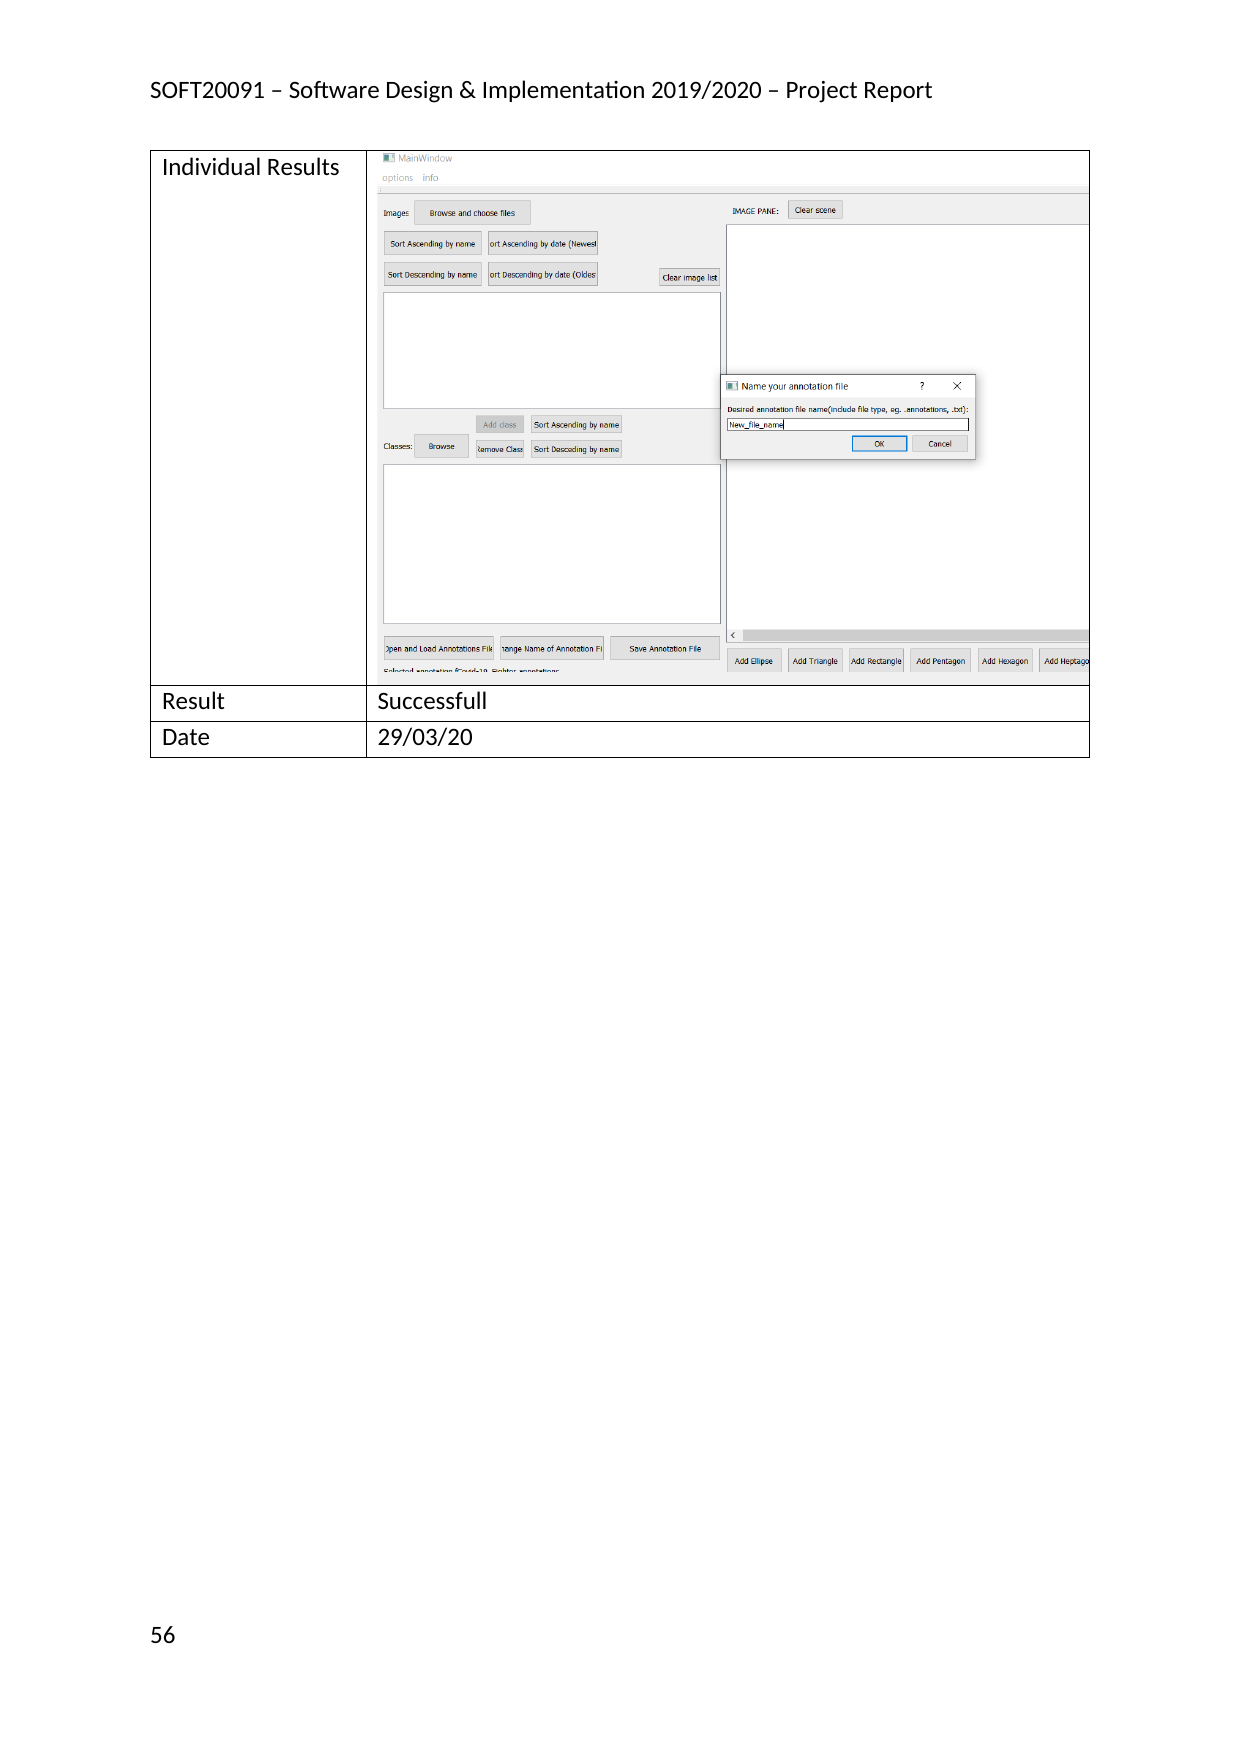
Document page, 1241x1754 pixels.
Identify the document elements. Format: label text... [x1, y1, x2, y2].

table_cell [367, 151, 377, 684]
table_cell Date [151, 722, 366, 757]
table_cell Result [151, 686, 366, 721]
table_cell Individual Results [151, 151, 366, 684]
table_cell 29/03/20 [367, 722, 1089, 757]
picture [377, 151, 1089, 685]
table_cell Successfull [367, 686, 1089, 721]
